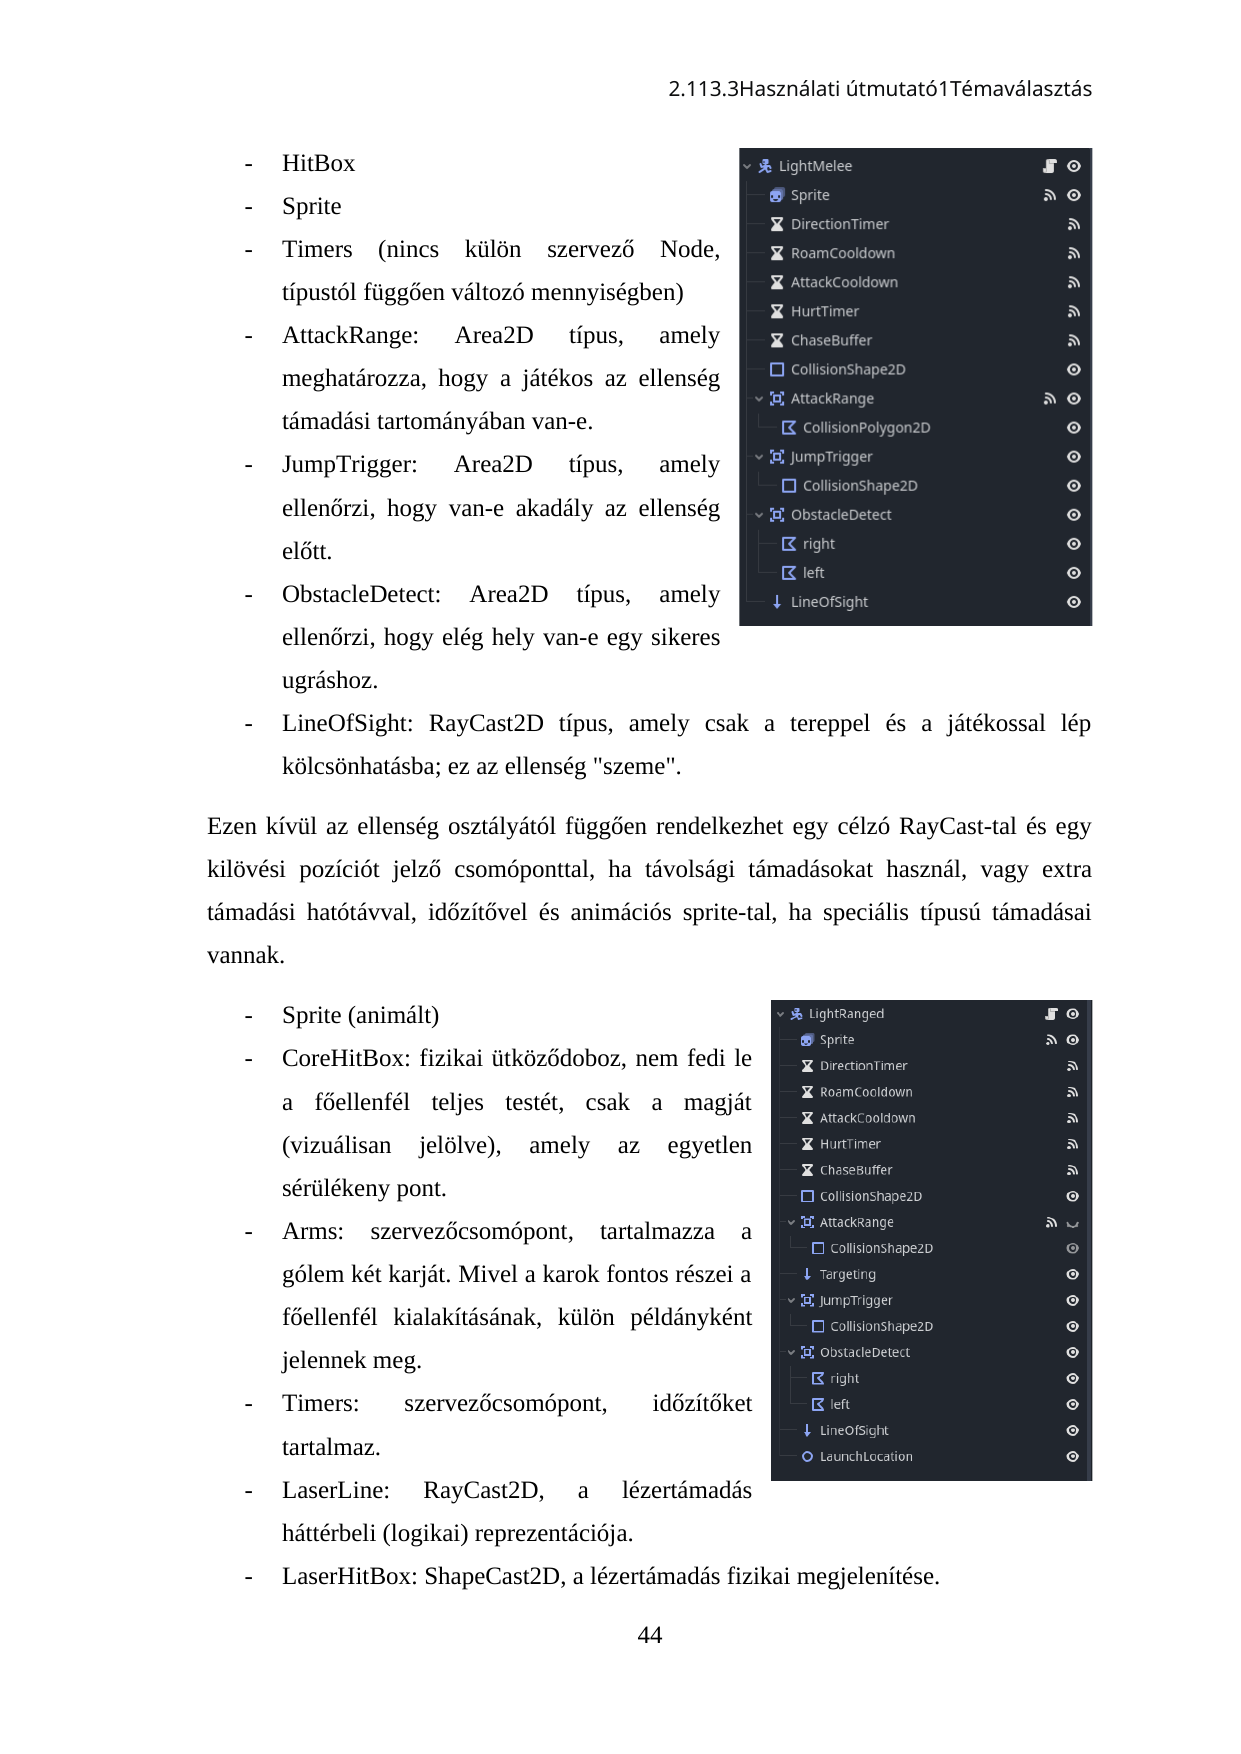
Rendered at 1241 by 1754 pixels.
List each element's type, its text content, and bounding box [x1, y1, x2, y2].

list CoreHitBox: fizikai ütköződoboz, nem fedi le a főellenfél teljes testét, csak a magját (vizuálisan jelölve), amely az egyetlen sérülékeny pont. [244, 1043, 771, 1202]
list Arms: szervezőcsomópont, tartalmazza a gólem két karját. Mivel a karok fontos részei a főellenfél kialakításának, külön példányként jelennek meg. [244, 1216, 771, 1374]
list Sprite (animált) [244, 1000, 771, 1029]
text Ezen kívül az ellenség osztályától függően rendelkezhet egy célzó RayCast-tal és egy kilövési pozíciót jelző csomóponttal, ha távolsági támadásokat használ, vagy extra támadási hatótávval, időzítővel és animációs sprite-tal, ha speciális típusú támadásai vannak. [207, 811, 1092, 969]
list Timers (nincs külön szervező Node, típustól függően változó mennyiségben) [244, 234, 739, 306]
list ObstacleDetect: Area2D típus, amely ellenőrzi, hogy elég hely van-e egy sikeres ugráshoz. [244, 579, 1092, 694]
list AttackRange: Area2D típus, amely meghatározza, hogy a játékos az ellenség támadási tartományában van-e. [244, 320, 739, 435]
list LineOfSight: RayCast2D típus, amely csak a tereppel és a játékossal lép kölcsönhatásba; ez az ellenség "szeme". [244, 708, 1092, 780]
list LaserLine: RayCast2D, a lézertámadás háttérbeli (logikai) reprezentációja. [244, 1475, 1092, 1547]
picture [771, 1000, 1093, 1481]
list Timers: szervezőcsomópont, időzítőket tartalmaz. [244, 1388, 771, 1460]
list Sprite [244, 191, 739, 219]
list LaserHitBox: ShapeCast2D, a lézertámadás fizikai megjelenítése. [244, 1561, 1092, 1590]
list JumpTrigger: Area2D típus, amely ellenőrzi, hogy van-e akadály az ellenség előtt. [244, 449, 739, 564]
list HitBox [244, 148, 739, 176]
picture [739, 148, 1093, 626]
